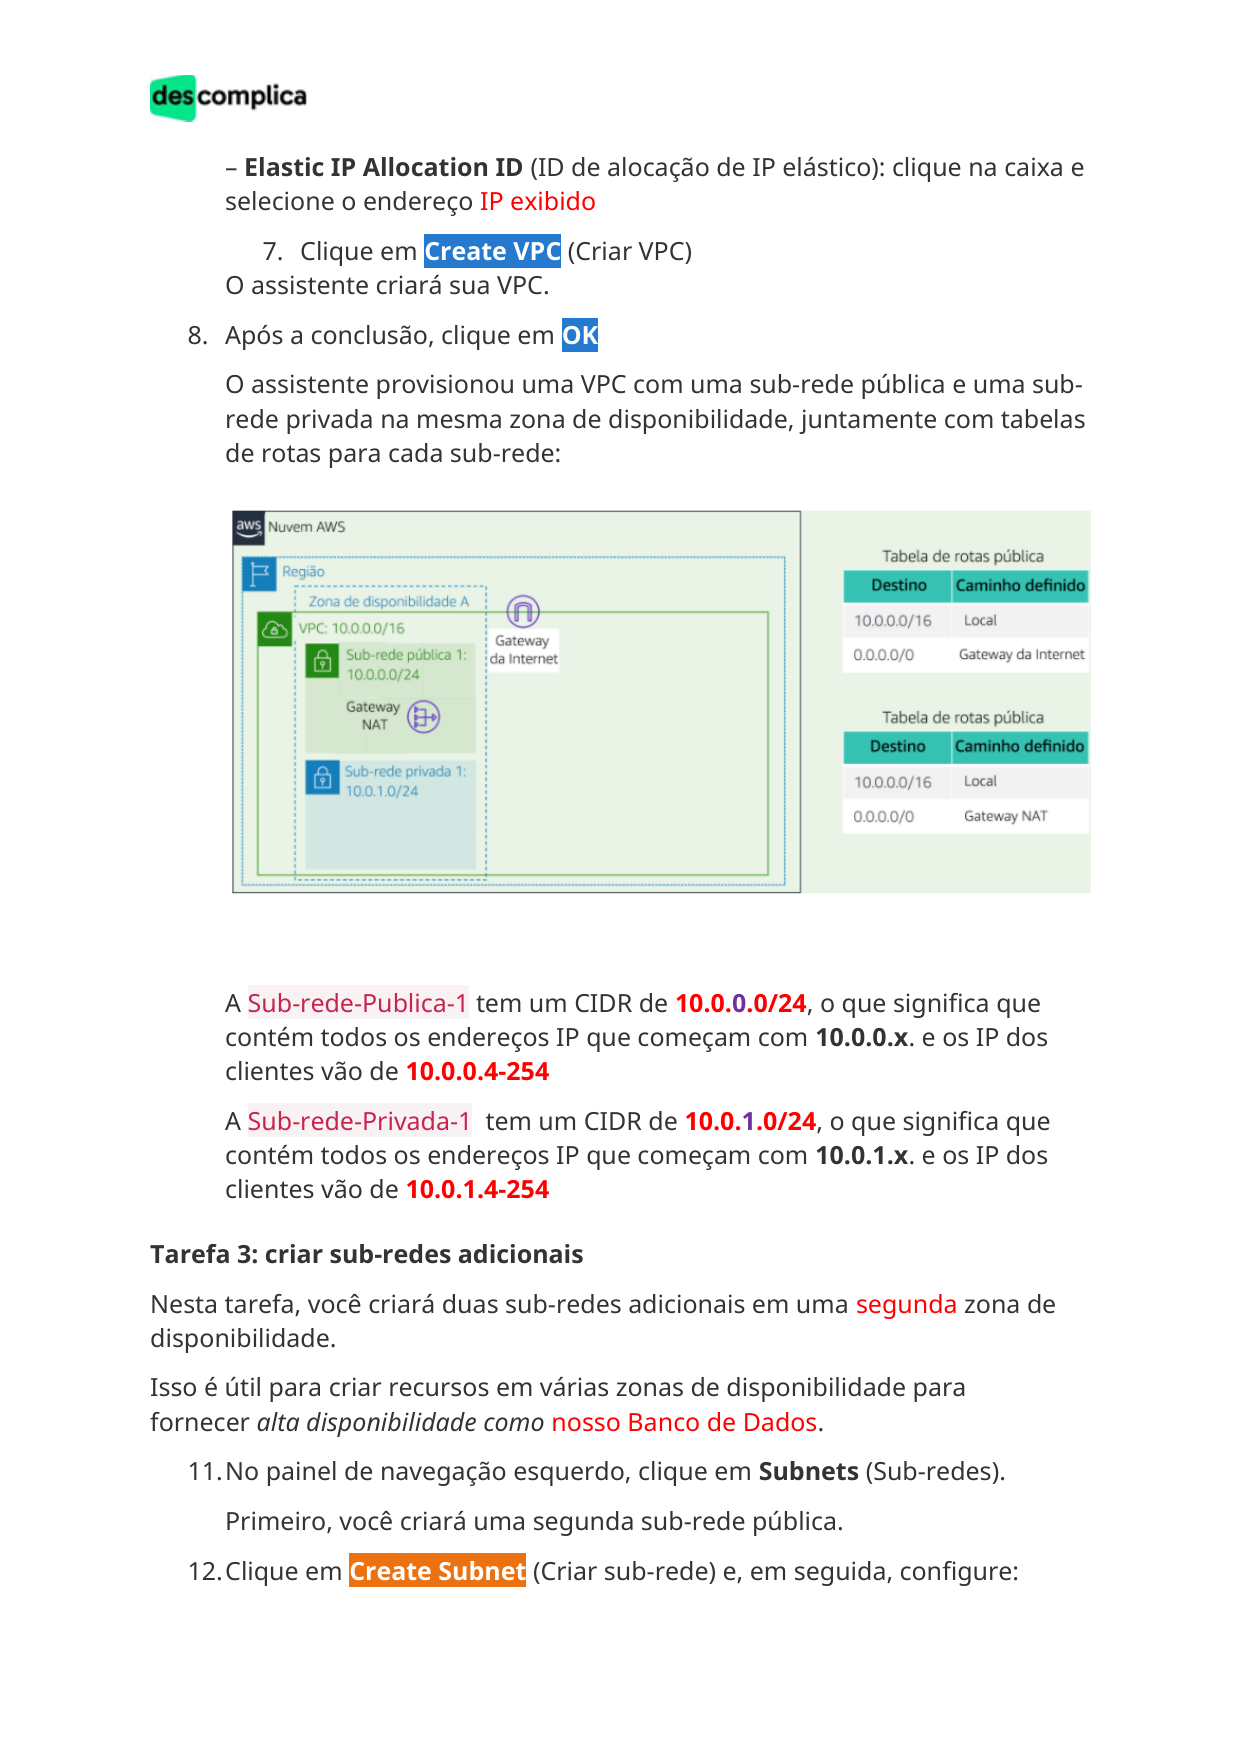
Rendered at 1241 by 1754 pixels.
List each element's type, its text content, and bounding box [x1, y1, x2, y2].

list Clique em Create VPC (Criar VPC) [561, 234, 1090, 268]
text Isso é útil para criar recursos em várias zonas de disponibilidade para fornecer alta disponibilidade como nosso Banco de Dados. [150, 1370, 1090, 1438]
list Clique em Create Subnet (Criar sub-rede) e, em seguida, configure: [526, 1553, 1090, 1587]
list Clique em Create Subnet (Criar sub-rede) e, em seguida, configure: [187, 1553, 349, 1587]
text Nesta tarefa, você criará duas sub-redes adicionais em uma segunda zona de disponibilidade. [150, 1286, 1090, 1354]
list Após a conclusão, clique em OK [187, 317, 1090, 352]
text Primeiro, você criará uma segunda sub-rede pública. [225, 1503, 1090, 1538]
text A Sub-rede-Publica-1 tem um CIDR de 10.0.0.0/24, o que significa que contém todos os endereços IP que começam com 10.0.0.x. e os IP dos clientes vão de 10.0.0.4-254 [225, 985, 1090, 1088]
picture [150, 75, 307, 122]
text Tarefa 3: criar sub-redes adicionais [150, 1237, 1090, 1271]
text – Elastic IP Allocation ID (ID de alocação de IP elástico): clique na caixa e selecione o endereço IP exibido [225, 150, 1090, 218]
text O assistente criará sua VPC. [225, 268, 1090, 302]
list No painel de navegação esquerdo, clique em Subnets (Sub-redes). [187, 1454, 1090, 1488]
text O assistente provisionou uma VPC com uma sub-rede pública e uma sub-rede privada na mesma zona de disponibilidade, juntamente com tabelas de rotas para cada sub-rede: [225, 367, 1090, 469]
list Clique em Create VPC (Criar VPC) [262, 234, 424, 268]
picture [225, 498, 1111, 907]
text A Sub-rede-Privada-1 tem um CIDR de 10.0.1.0/24, o que significa que contém todos os endereços IP que começam com 10.0.1.x. e os IP dos clientes vão de 10.0.1.4-254 [225, 1103, 1090, 1205]
